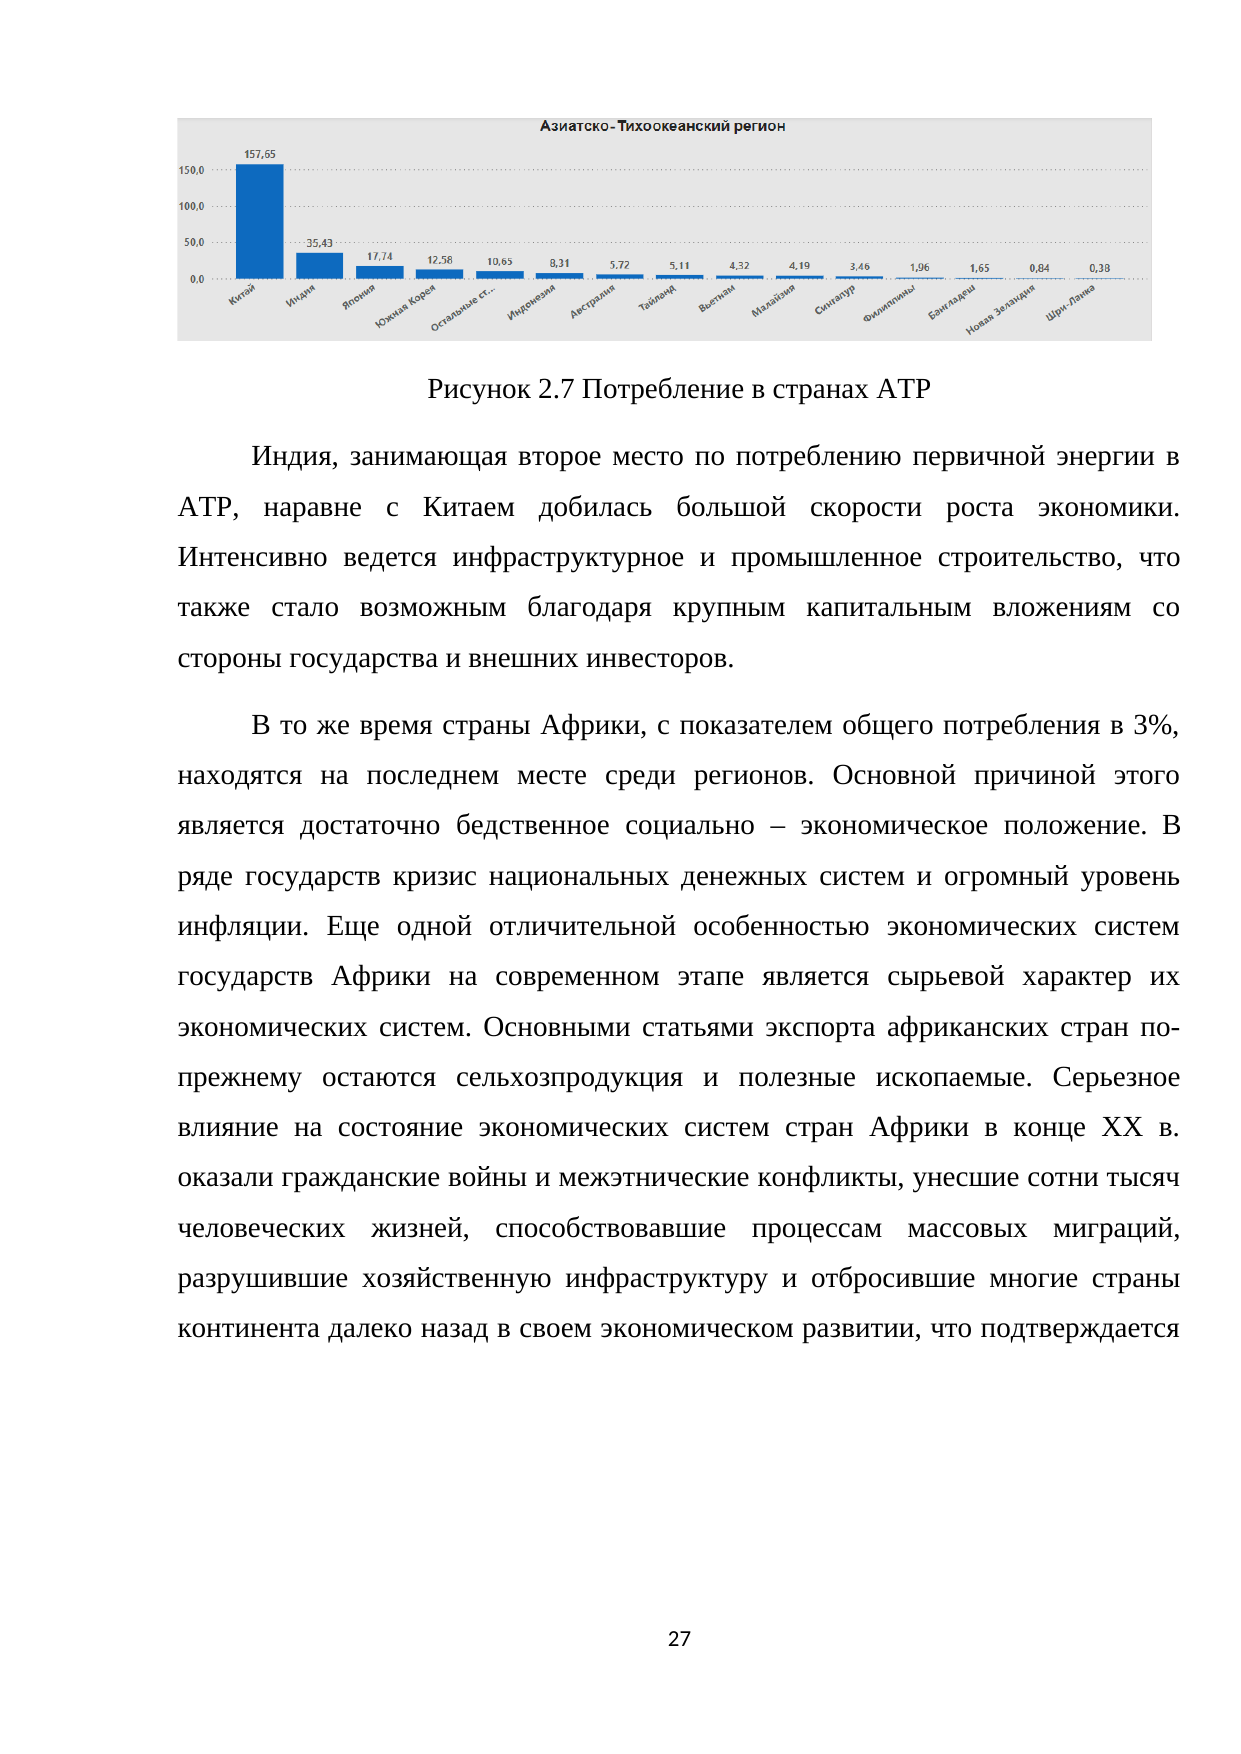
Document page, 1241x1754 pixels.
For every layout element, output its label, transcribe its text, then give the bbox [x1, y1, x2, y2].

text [177, 707, 1181, 1344]
text Индия, занимающая второе место по потреблению первичной энергии в АТР, наравне с Китаем добилась большой скорости роста экономики. Интенсивно ведется инфраструктурное и промышленное строительство, что также стало возможным благодаря крупным капитальным вложениям со стороны государства и внешних инвесторов. [177, 438, 1181, 673]
picture [177, 118, 1152, 341]
text Рисунок 2.7 Потребление в странах АТР [177, 372, 1181, 405]
